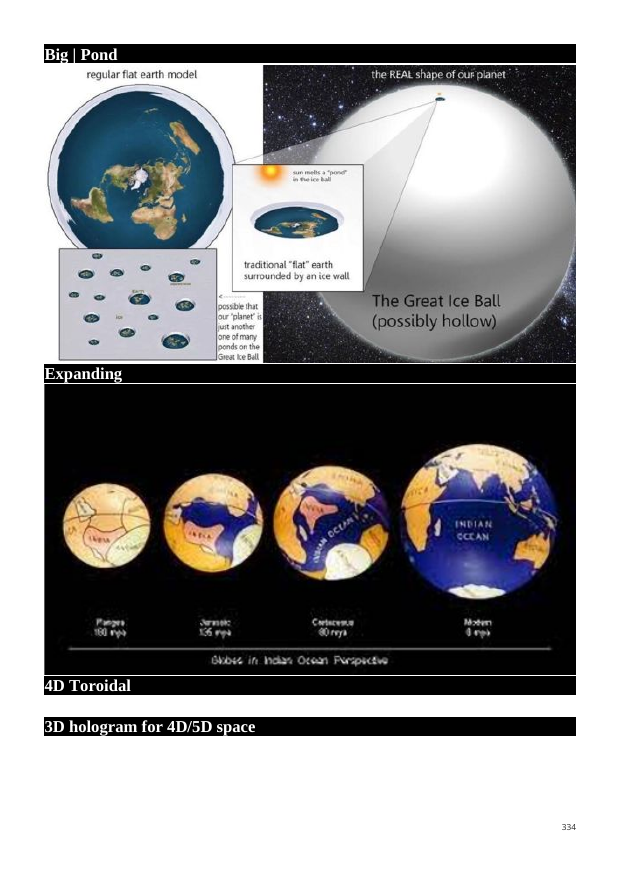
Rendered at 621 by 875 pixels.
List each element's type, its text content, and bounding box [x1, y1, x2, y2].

picture [44, 65, 576, 363]
subtitle Expanding [44, 364, 576, 383]
subtitle Big | Pond [44, 44, 576, 63]
picture [44, 384, 576, 675]
subtitle 4D Toroidal [44, 676, 576, 695]
subtitle 3D hologram for 4D/5D space [44, 717, 576, 736]
